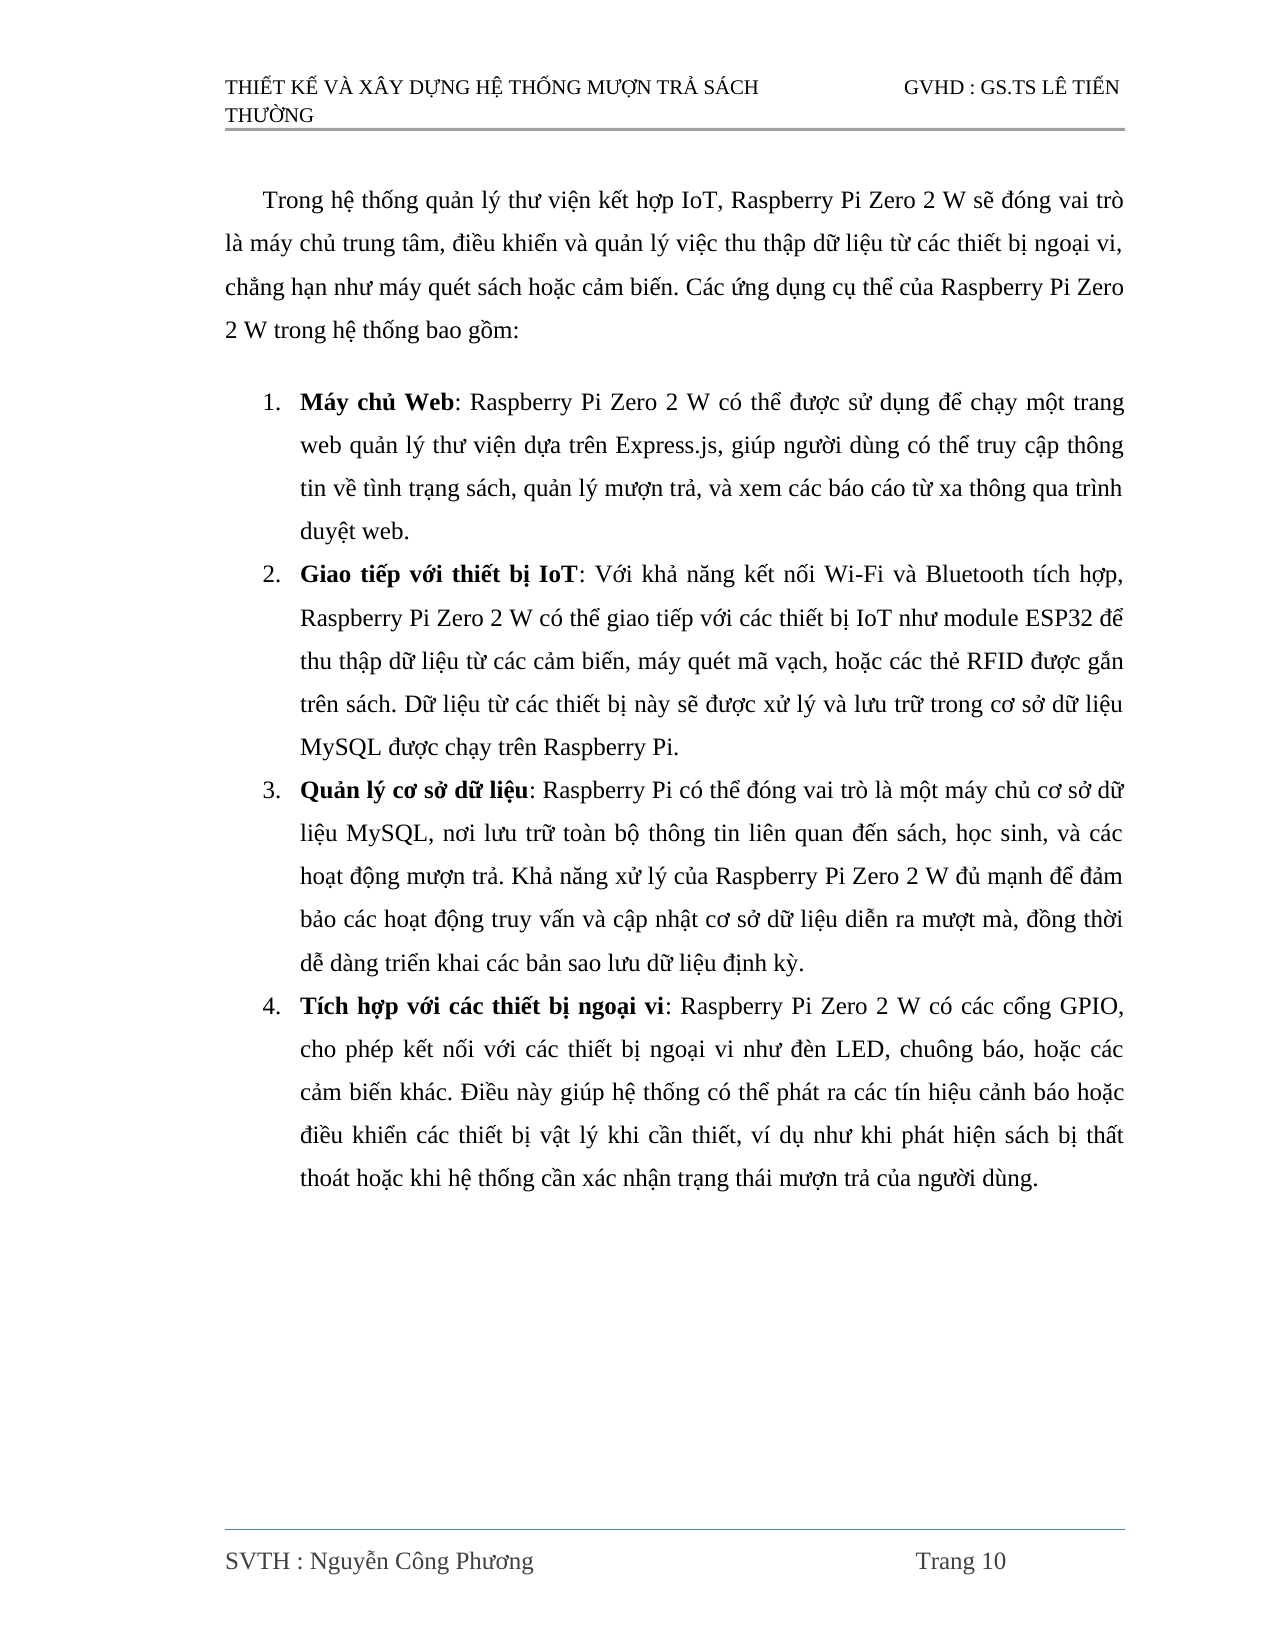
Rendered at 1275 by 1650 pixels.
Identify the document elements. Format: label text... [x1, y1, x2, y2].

list Giao tiếp với thiết bị IoT: Với khả năng kết nối Wi-Fi và Bluetooth tích hợp, Raspberry Pi Zero 2 W có thể giao tiếp với các thiết bị IoT như module ESP32 để thu thập dữ liệu từ các cảm biến, máy quét mã vạch, hoặc các thẻ RFID được gắn trên sách. Dữ liệu từ các thiết bị này sẽ được xử lý và lưu trữ trong cơ sở dữ liệu MySQL được chạy trên Raspberry Pi. [262, 668, 1125, 869]
list Quản lý cơ sở dữ liệu: Raspberry Pi có thể đóng vai trò là một máy chủ cơ sở dữ liệu MySQL, nơi lưu trữ toàn bộ thông tin liên quan đến sách, học sinh, và các hoạt động mượn trả. Khả năng xử lý của Raspberry Pi Zero 2 W đủ mạnh để đảm bảo các hoạt động truy vấn và cập nhật cơ sở dữ liệu diễn ra mượt mà, đồng thời dễ dàng triển khai các bản sao lưu dữ liệu định kỳ. [262, 913, 1125, 1114]
subtitle Cấu hình và vai trò của Raspberry Pi trong hệ thống [225, 185, 1125, 219]
list Máy chủ Web: Raspberry Pi Zero 2 W có thể được sử dụng để chạy một trang web quản lý thư viện dựa trên Express.js, giúp người dùng có thể truy cập thông tin về tình trạng sách, quản lý mượn trả, và xem các báo cáo từ xa thông qua trình duyệt web. [262, 466, 1125, 624]
text Trong hệ thống quản lý thư viện kết hợp IoT, Raspberry Pi Zero 2 W sẽ đóng vai trò là máy chủ trung tâm, điều khiển và quản lý việc thu thập dữ liệu từ các thiết bị ngoại vi, chẳng hạn như máy quét sách hoặc cảm biến. Các ứng dụng cụ thể của Raspberry Pi Zero 2 W trong hệ thống bao gồm: [225, 265, 1125, 423]
list Tích hợp với các thiết bị ngoại vi: Raspberry Pi Zero 2 W có các cổng GPIO, cho phép kết nối với các thiết bị ngoại vi như đèn LED, chuông báo, hoặc các cảm biến khác. Điều này giúp hệ thống có thể phát ra các tín hiệu cảnh báo hoặc điều khiển các thiết bị vật lý khi cần thiết, ví dụ như khi phát hiện sách bị thất thoát hoặc khi hệ thống cần xác nhận trạng thái mượn trả của người dùng. [262, 1158, 1125, 1359]
